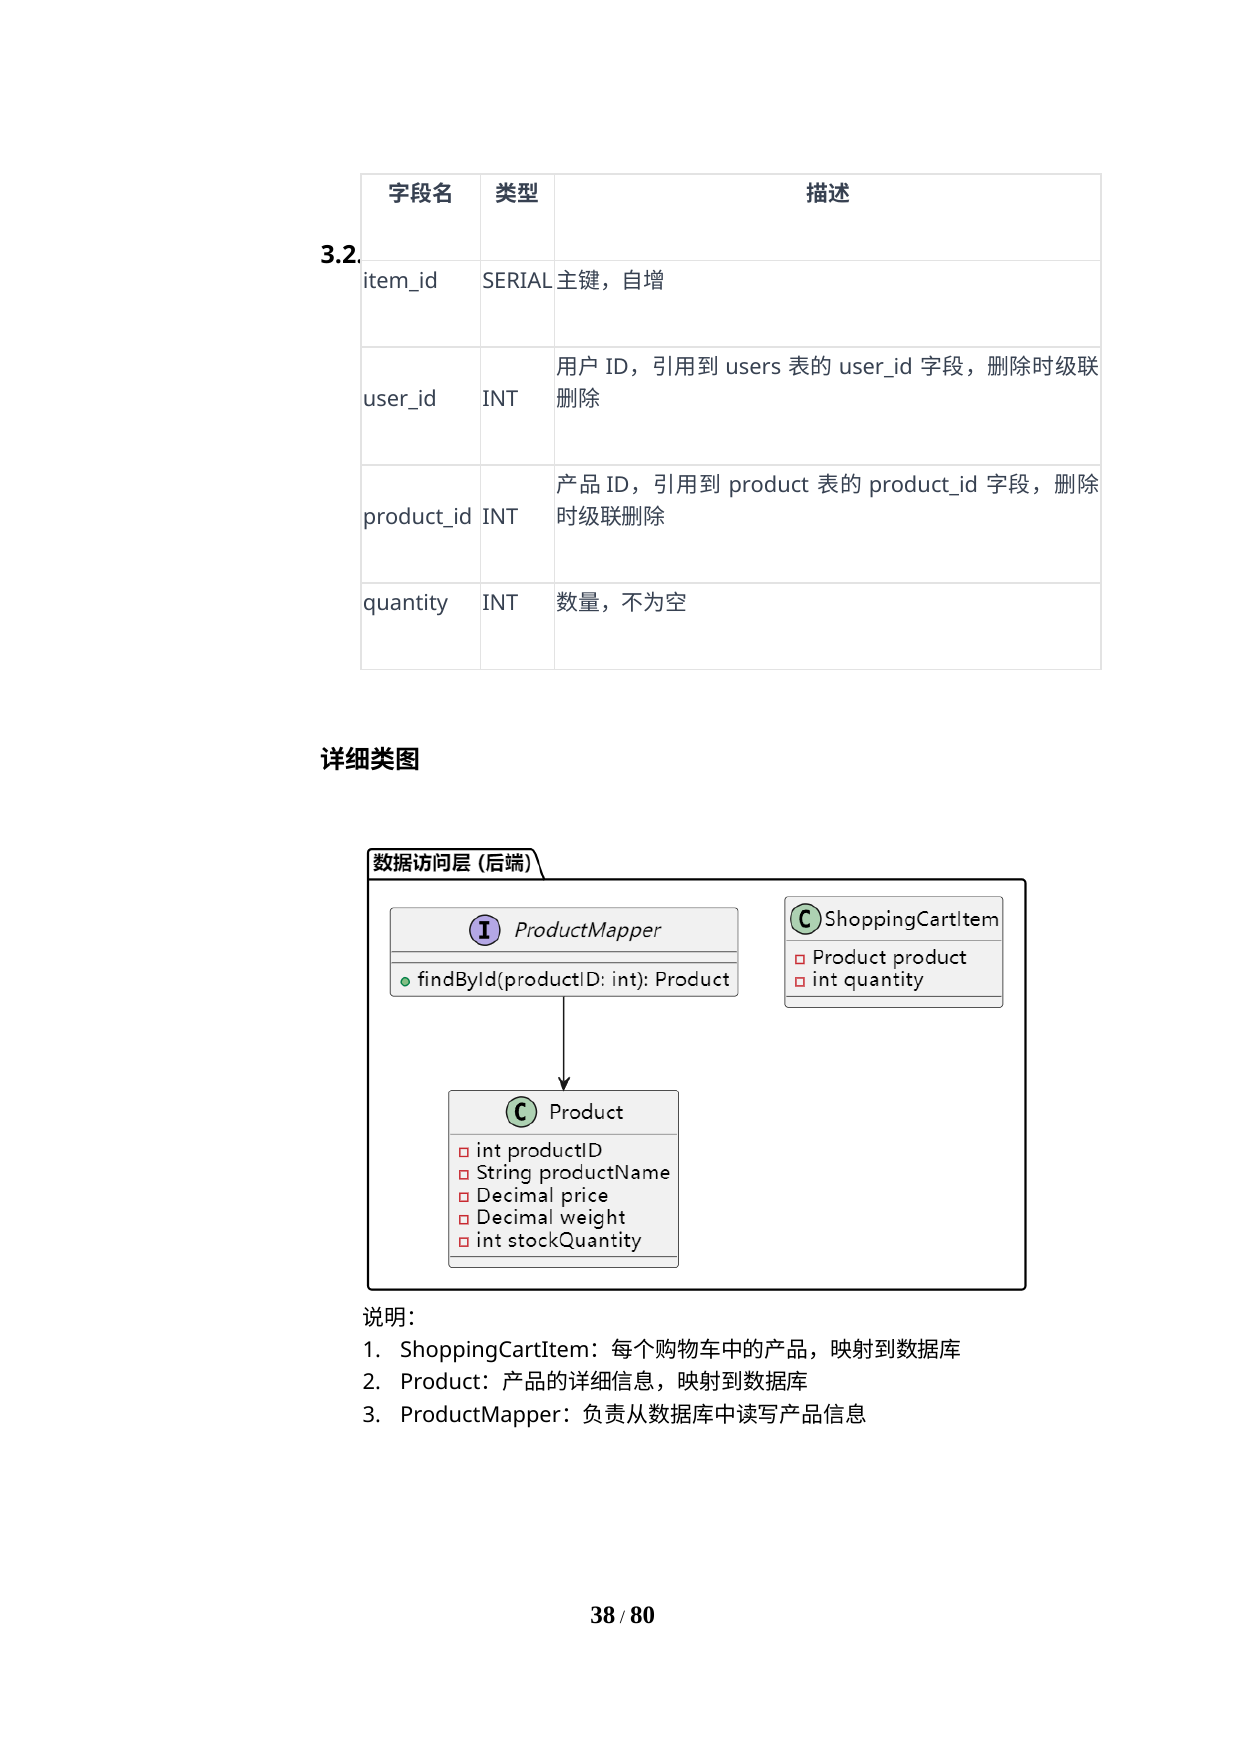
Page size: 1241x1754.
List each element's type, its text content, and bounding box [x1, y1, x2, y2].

picture [362, 844, 1032, 1296]
table_cell user_id [362, 348, 480, 464]
table_cell SERIAL [481, 261, 554, 346]
table_cell INT [481, 348, 554, 464]
table_header 描述 [555, 175, 1100, 260]
table_cell INT [481, 466, 554, 582]
table_cell product_id [362, 466, 480, 582]
list Product：产品的详细信息，映射到数据库 [362, 1364, 1053, 1397]
table_header 字段名 [362, 175, 480, 260]
list ShoppingCartItem：每个购物车中的产品，映射到数据库 [362, 1332, 1053, 1364]
table_cell 数量，不为空 [555, 584, 1100, 669]
table_cell item_id [362, 261, 480, 346]
table_cell 主键，自增 [555, 261, 1100, 346]
list ProductMapper：负责从数据库中读写产品信息 [362, 1397, 1053, 1429]
text 说明： [319, 1299, 1053, 1332]
table_header 类型 [481, 175, 554, 260]
subtitle 详细类图 [320, 220, 1053, 791]
table_cell quantity [362, 584, 480, 669]
table_cell INT [481, 584, 554, 669]
table_cell 用户ID，引用到 users 表的 user_id 字段，删除时级联删除 [555, 348, 1100, 464]
table_cell 产品ID，引用到 product 表的 product_id 字段，删除时级联删除 [555, 466, 1100, 582]
